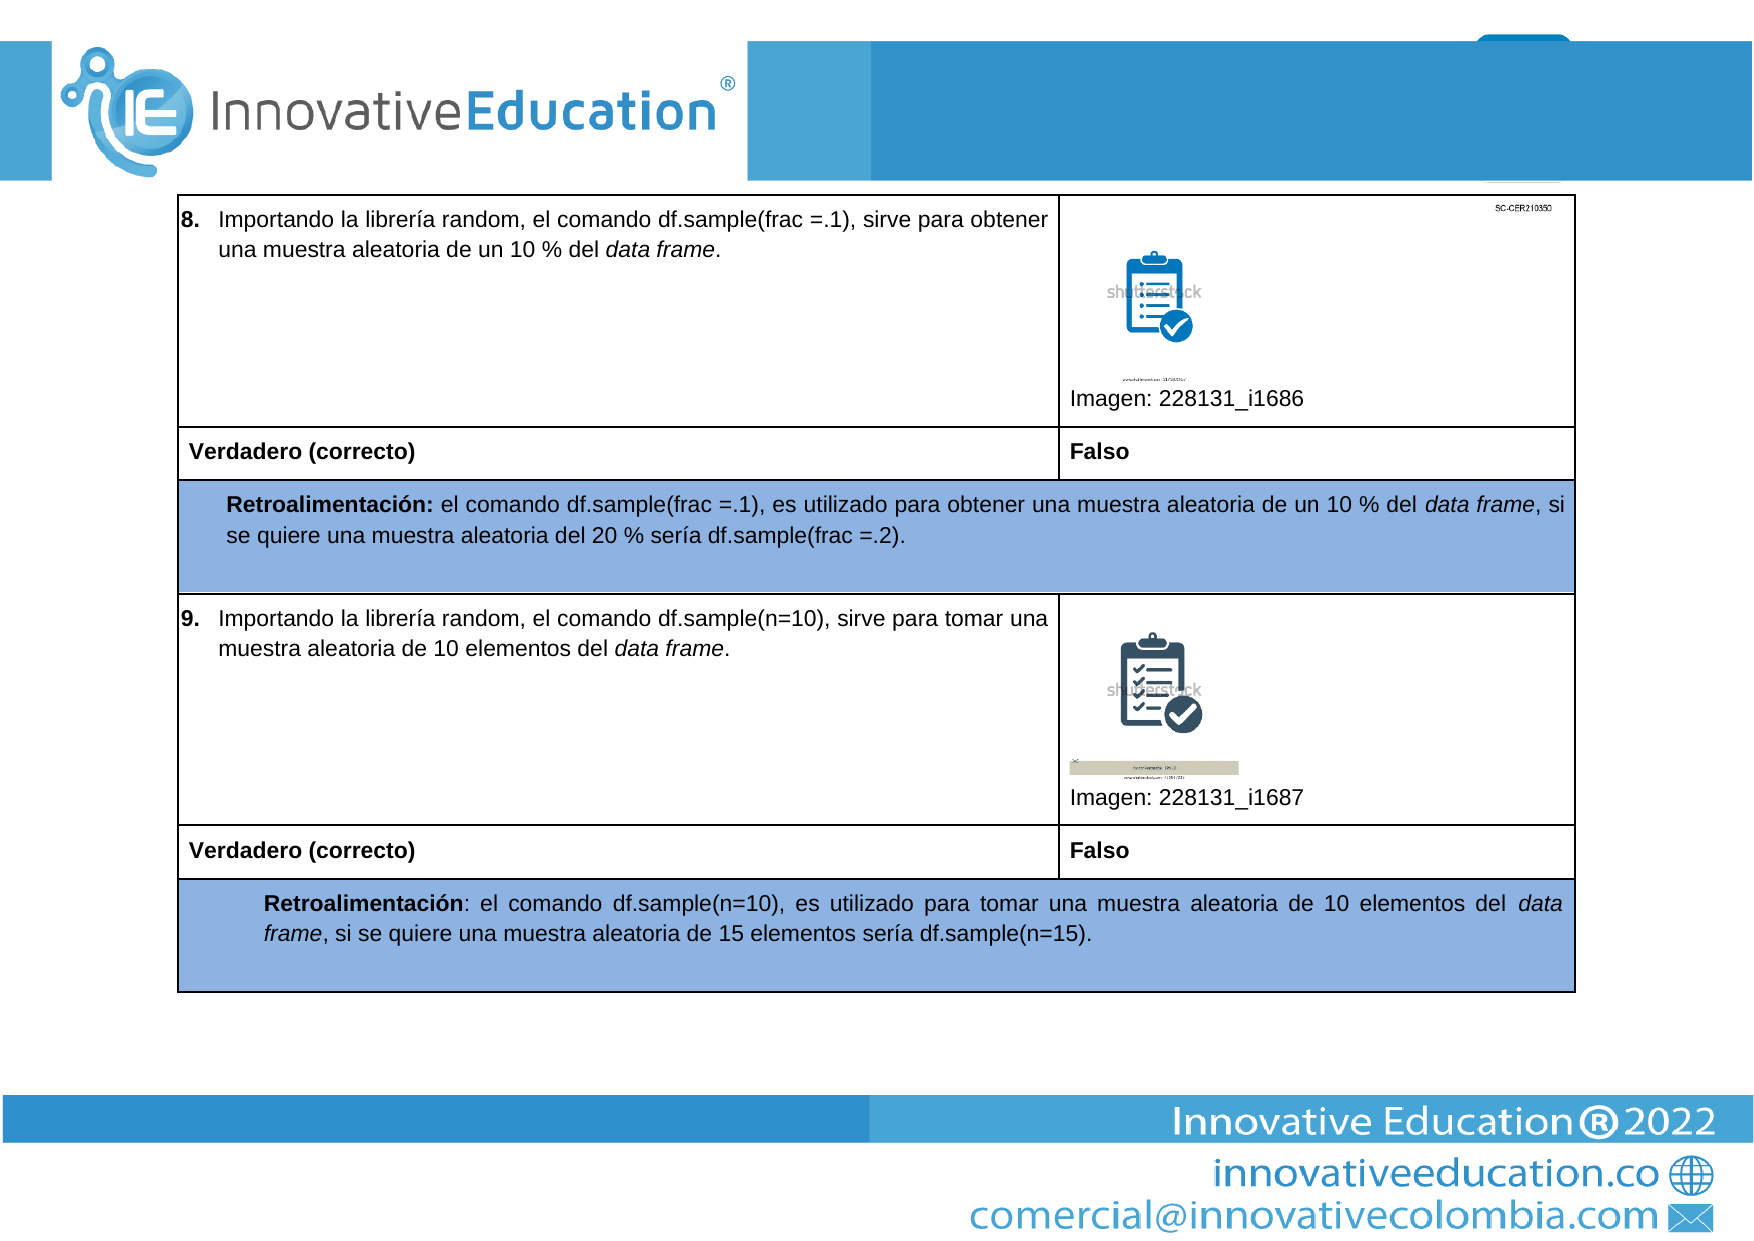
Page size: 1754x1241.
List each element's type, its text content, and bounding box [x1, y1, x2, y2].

table_cell Verdadero (correcto) [179, 826, 1058, 877]
table_cell Retroalimentación: el comando df.sample(n=10), es utilizado para tomar una muestra aleatoria de 10 elementos del data frame, si se quiere una muestra aleatoria de 15 elementos sería df.sample(n=15). [179, 880, 1574, 991]
picture [0, 28, 1752, 194]
table_cell Verdadero (correcto) [179, 428, 1058, 479]
picture [1069, 605, 1239, 780]
picture [1069, 206, 1239, 382]
table_cell Falso [1060, 428, 1574, 479]
table_cell Imagen: 228131_i1687 [1060, 595, 1574, 824]
table_cell Importando la librería random, el comando df.sample(n=10), sirve para tomar una muestra aleatoria de 10 elementos del data frame. [179, 595, 1058, 824]
table_cell Importando la librería random, el comando df.sample(frac =.1), sirve para obtener una muestra aleatoria de un 10 % del data frame. [179, 196, 1058, 426]
table_cell Imagen: 228131_i1686 [1060, 196, 1574, 426]
table_cell Falso [1060, 826, 1574, 877]
picture [2, 1093, 1754, 1239]
table_cell Retroalimentación: el comando df.sample(frac =.1), es utilizado para obtener una muestra aleatoria de un 10 % del data frame, si se quiere una muestra aleatoria del 20 % sería df.sample(frac =.2). [179, 481, 1574, 592]
